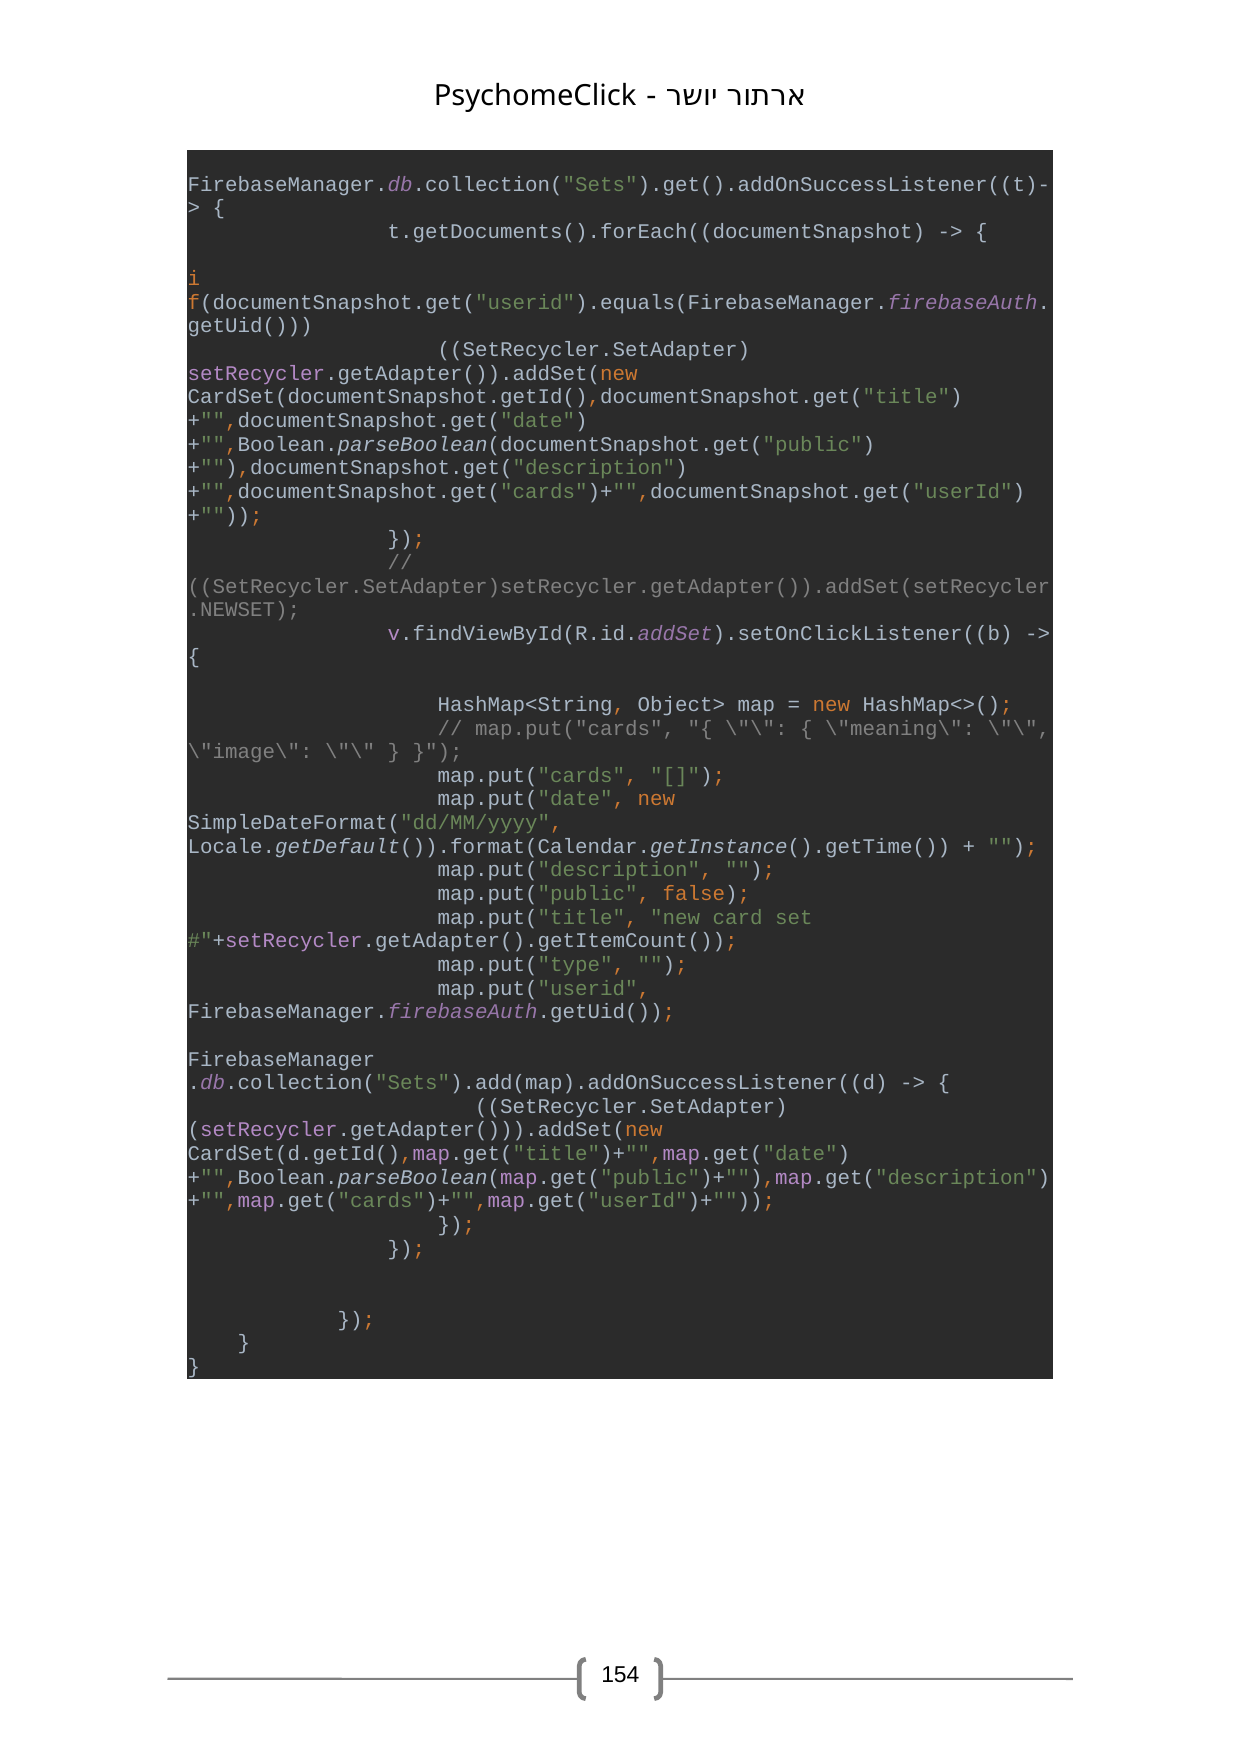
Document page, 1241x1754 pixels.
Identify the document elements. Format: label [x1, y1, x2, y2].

text [187, 150, 1053, 1379]
